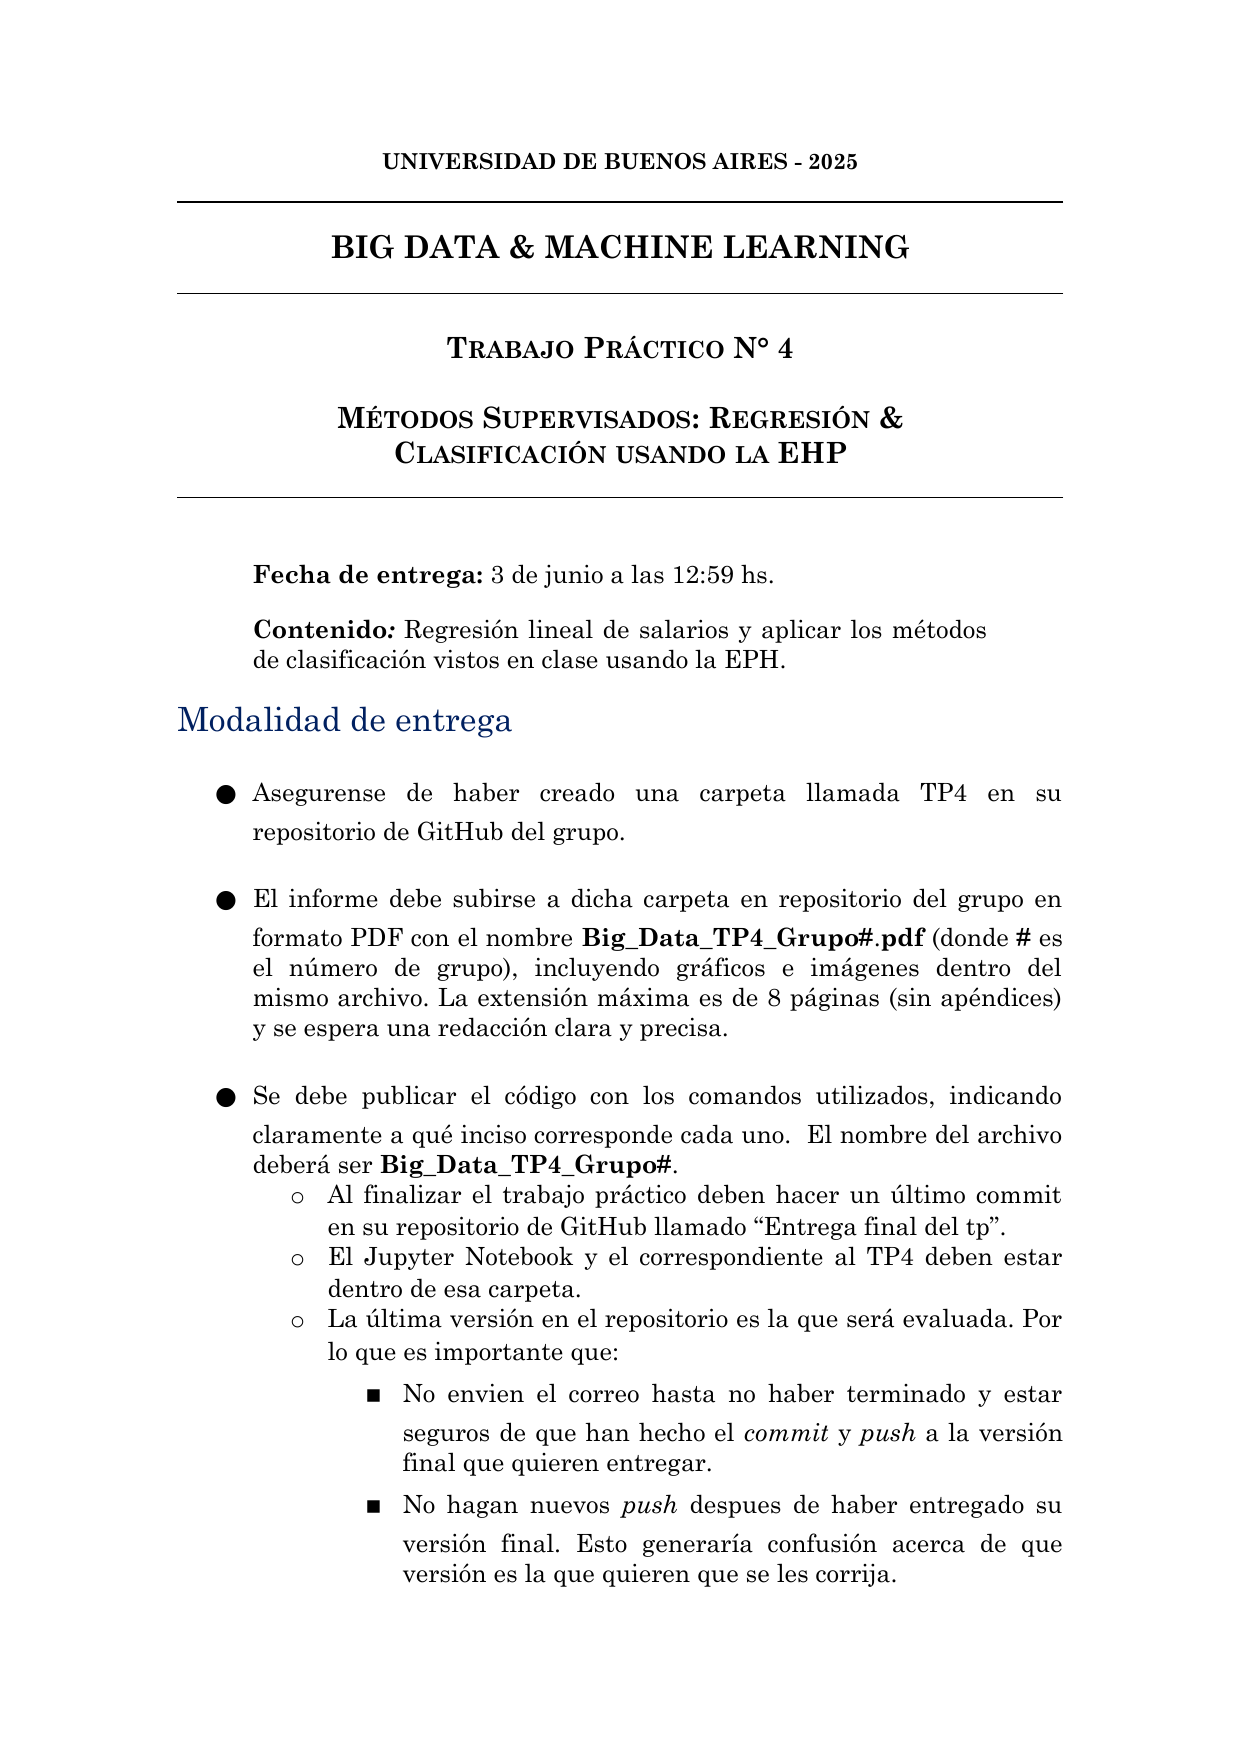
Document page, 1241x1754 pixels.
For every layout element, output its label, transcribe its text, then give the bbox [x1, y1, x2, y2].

list El Jupyter Notebook y el correspondiente al TP4 deben estar dentro de esa carpeta. [290, 1241, 1063, 1303]
subtitle Modalidad de entrega [177, 699, 1063, 739]
list No hagan nuevos push despues de haber entregado su versión final. Esto generaría confusión acerca de que versión es la que quieren que se les corrija. [365, 1477, 1063, 1588]
text Métodos Supervisados: Regresión & [177, 399, 1063, 434]
text BIG DATA & MACHINE LEARNING [177, 228, 1063, 265]
list Se debe publicar el código con los comandos utilizados, indicando claramente a qué inciso corresponde cada uno. El nombre del archivo deberá ser Big_Data_TP4_Grupo#. [215, 1067, 1063, 1178]
text Trabajo Práctico N° 4 [177, 329, 1063, 364]
text Contenido: Regresión lineal de salarios y aplicar los métodos de clasificación vistos en clase usando la EPH. [252, 614, 988, 674]
list La última versión en el repositorio es la que será evaluada. Por lo que es importante que: [290, 1303, 1063, 1365]
list No envien el correo hasta no haber terminado y estar seguros de que han hecho el commit y push a la versión final que quieren entregar. [365, 1365, 1063, 1477]
list Al finalizar el trabajo práctico deben hacer un último commit en su repositorio de GitHub llamado “Entrega final del tp”. [290, 1178, 1063, 1241]
list Asegurense de haber creado una carpeta llamada TP4 en su repositorio de GitHub del grupo. [215, 764, 1063, 845]
text Fecha de entrega: 3 de junio a las 12:59 hs. [252, 559, 988, 589]
text UNIVERSIDAD DE BUENOS AIRES - 2025 [177, 148, 1063, 174]
list El informe debe subirse a dicha carpeta en repositorio del grupo en formato PDF con el nombre Big_Data_TP4_Grupo#.pdf (donde # es el número de grupo), incluyendo gráficos e imágenes dentro del mismo archivo. La extensión máxima es de 8 páginas (sin apéndices) y se espera una redacción clara y precisa. [215, 870, 1063, 1042]
text Clasificación usando la EHP [177, 434, 1063, 470]
